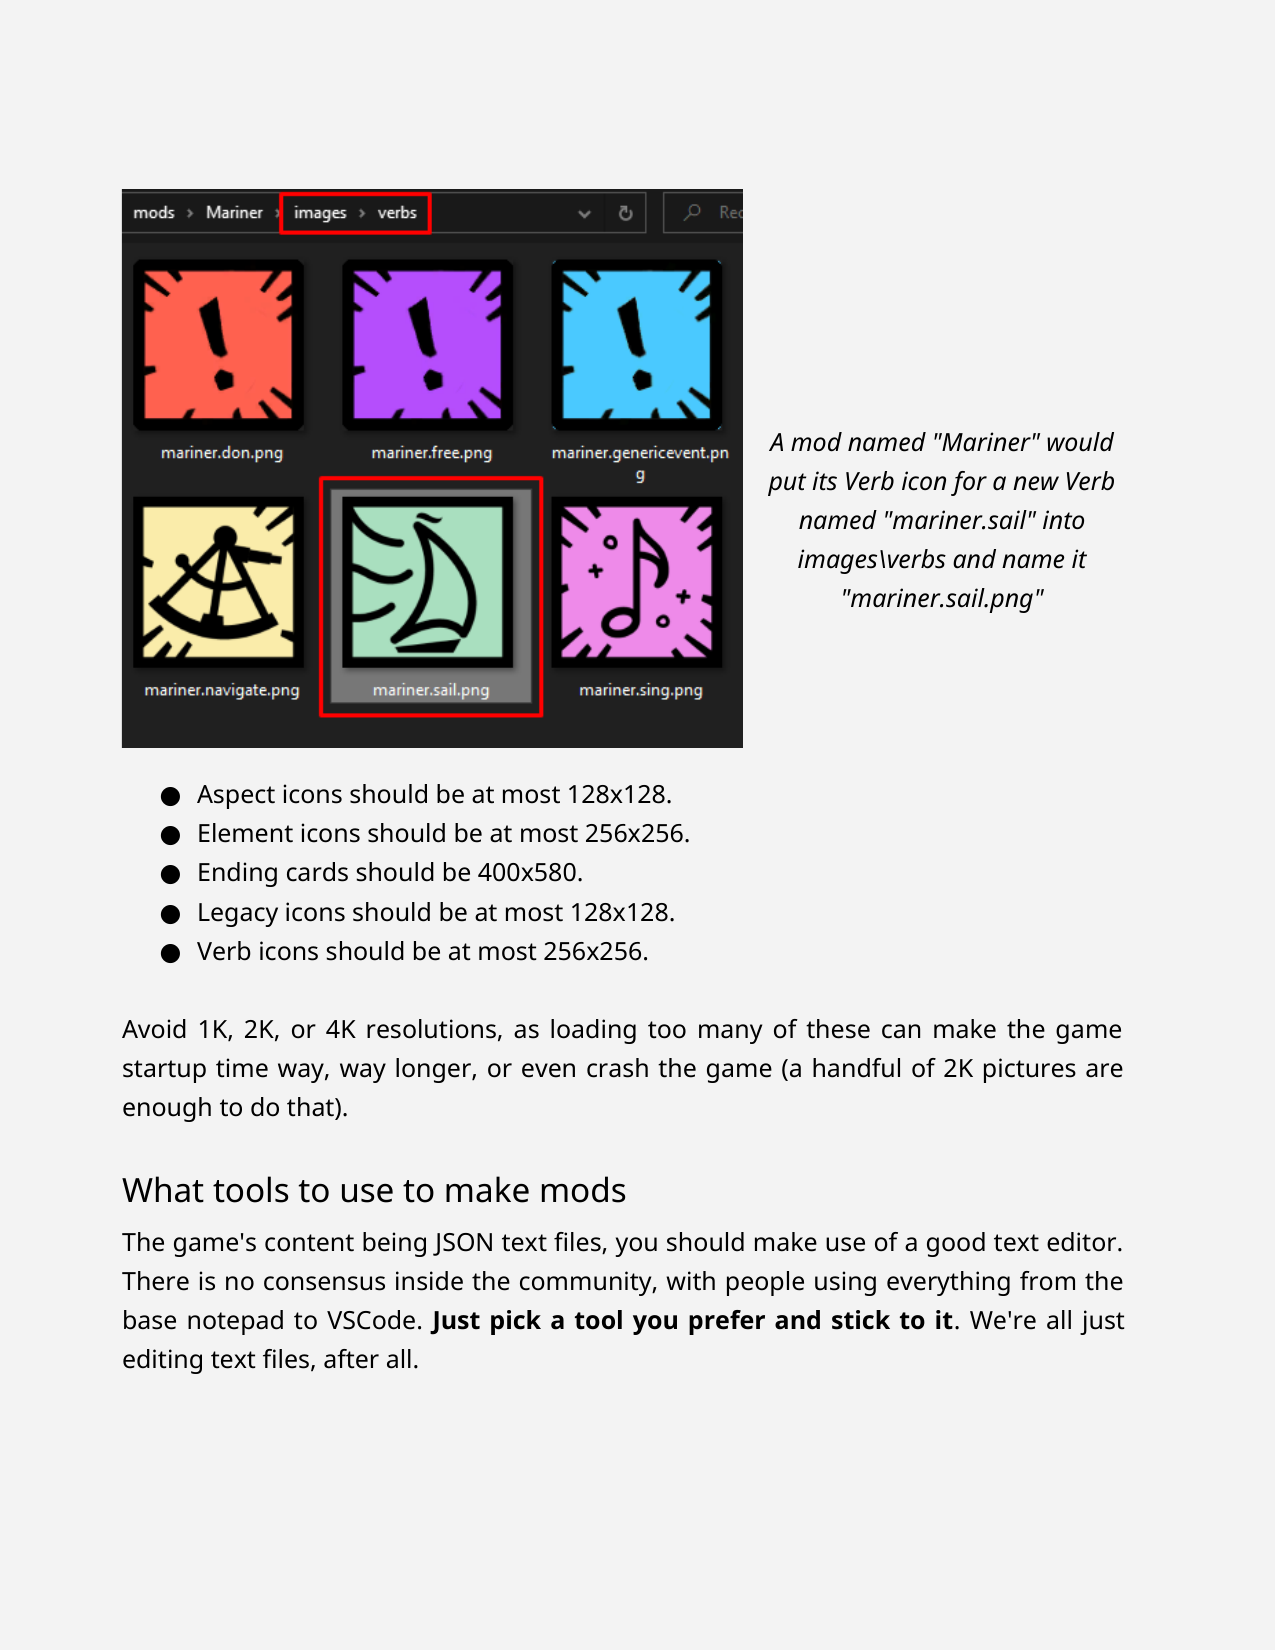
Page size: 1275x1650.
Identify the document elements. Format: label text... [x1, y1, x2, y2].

text The game's content being JSON text files, you should make use of a good text editor. There is no consensus inside the community, with people using everything from the base notepad to VSCode. Just pick a tool you prefer and stick to it. We're all just editing text files, after all. [122, 1224, 1125, 1376]
list Aspect icons should be at most 128x128. [159, 777, 1125, 811]
list Legacy icons should be at most 128x128. [159, 894, 1125, 928]
picture [121, 189, 743, 748]
text Avoid 1K, 2K, or 4K resolutions, as loading too many of these can make the game startup time way, way longer, or even crash the game (a handful of 2K pictures are enough to do that). [122, 1012, 1125, 1124]
list Verb icons should be at most 256x256. [159, 933, 1125, 967]
list Element icons should be at most 256x256. [159, 816, 1125, 850]
text A mod named "Mariner" would put its Verb icon for a new Verb named "mariner.sail" into images\verbs and name it "mariner.sail.png" [743, 424, 1125, 615]
list Ending cards should be 400x580. [159, 855, 1125, 889]
subtitle What tools to use to make mods [122, 1167, 1125, 1212]
